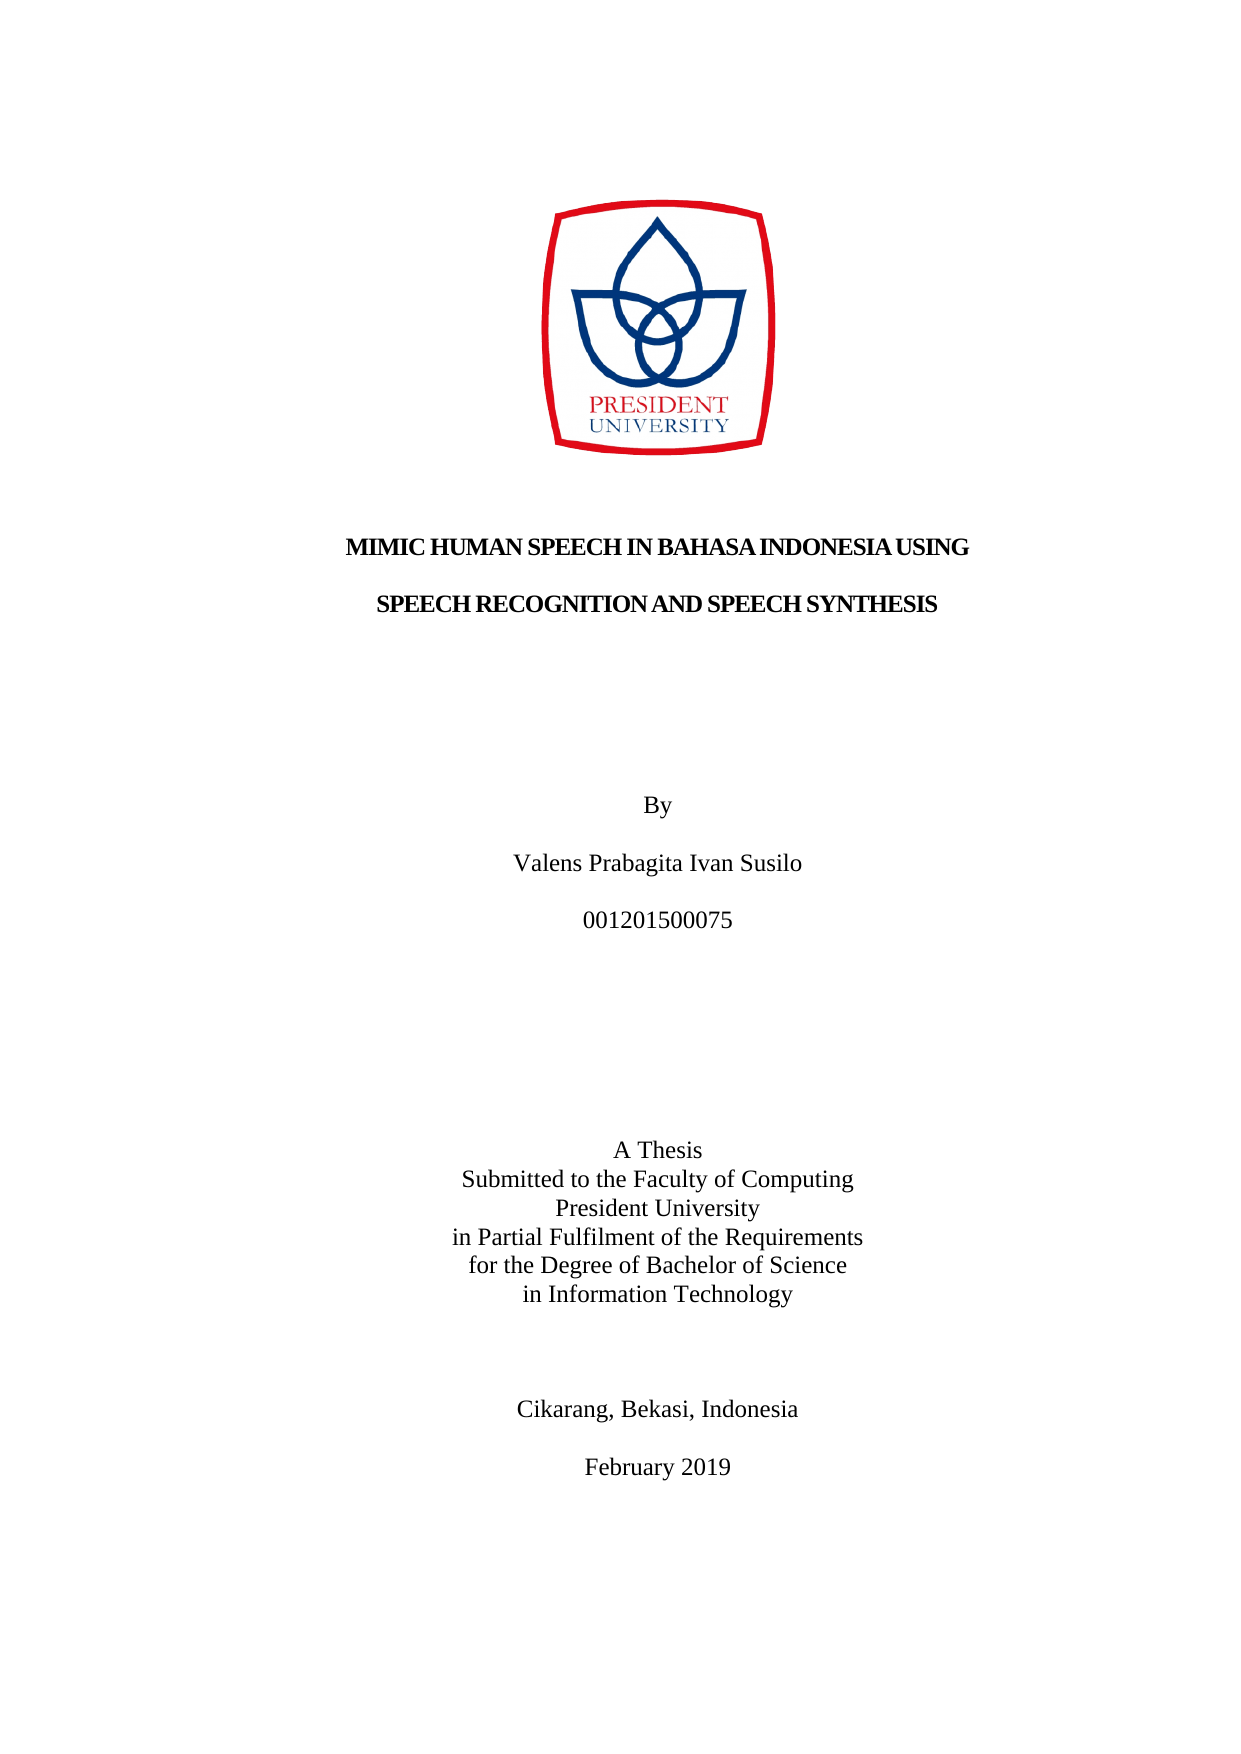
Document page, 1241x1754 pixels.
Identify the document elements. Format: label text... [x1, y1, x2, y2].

text Cikarang, Bekasi, Indonesia [225, 1394, 1090, 1423]
text President University [225, 1193, 1090, 1222]
picture [530, 188, 786, 466]
text Submitted to the Faculty of Computing [225, 1164, 1090, 1193]
text for the Degree of Bachelor of Science [225, 1250, 1090, 1279]
text in Partial Fulfilment of the Requirements [225, 1222, 1090, 1250]
text 001201500075 [225, 905, 1090, 934]
text in Information Technology [225, 1279, 1090, 1308]
title mimic human speech in bahasa indonesia using speech recognition and speech synthesis [225, 532, 1090, 618]
text By [225, 790, 1090, 819]
text A Thesis [225, 1135, 1090, 1164]
text Valens Prabagita Ivan Susilo [225, 848, 1090, 877]
text February 2019 [225, 1452, 1090, 1480]
